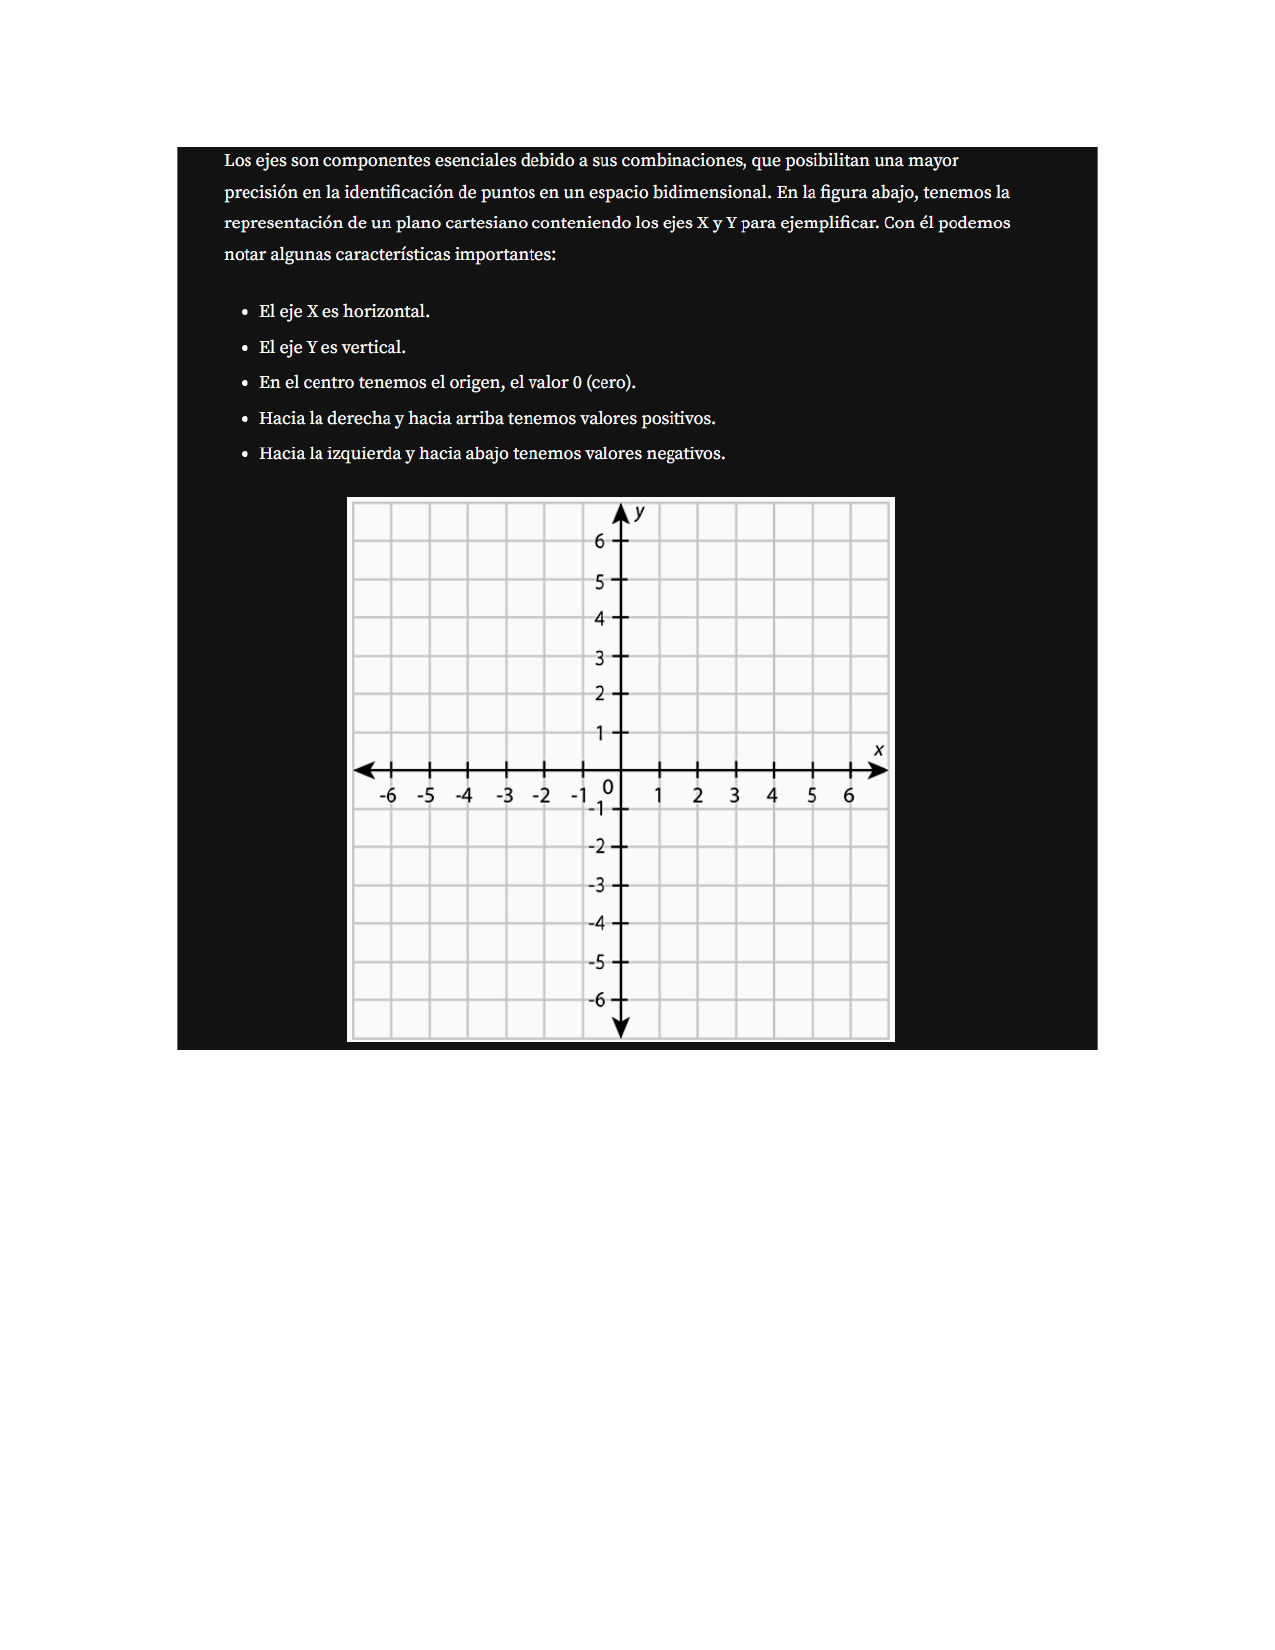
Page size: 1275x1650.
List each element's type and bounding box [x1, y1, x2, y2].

picture [177, 147, 1098, 1050]
